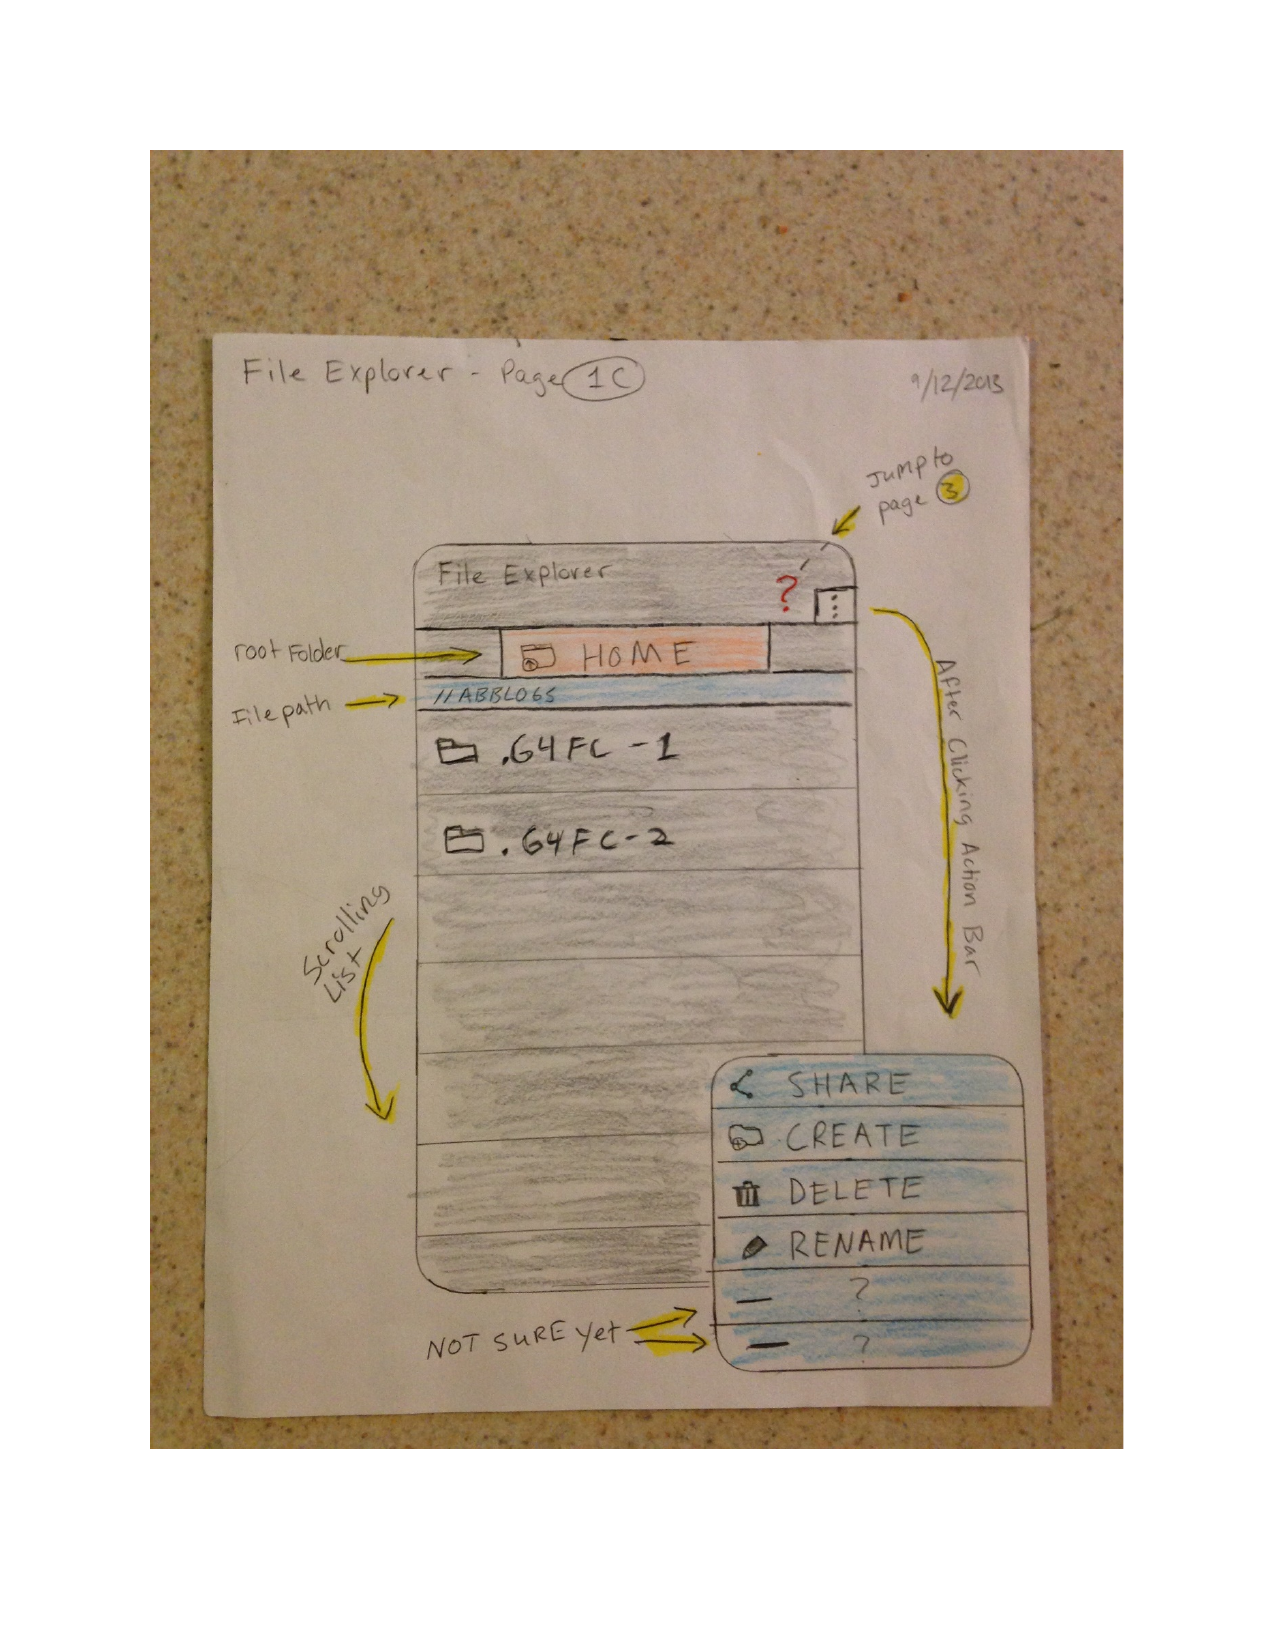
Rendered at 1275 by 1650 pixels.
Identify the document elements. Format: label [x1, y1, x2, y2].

picture [150, 150, 1124, 1449]
